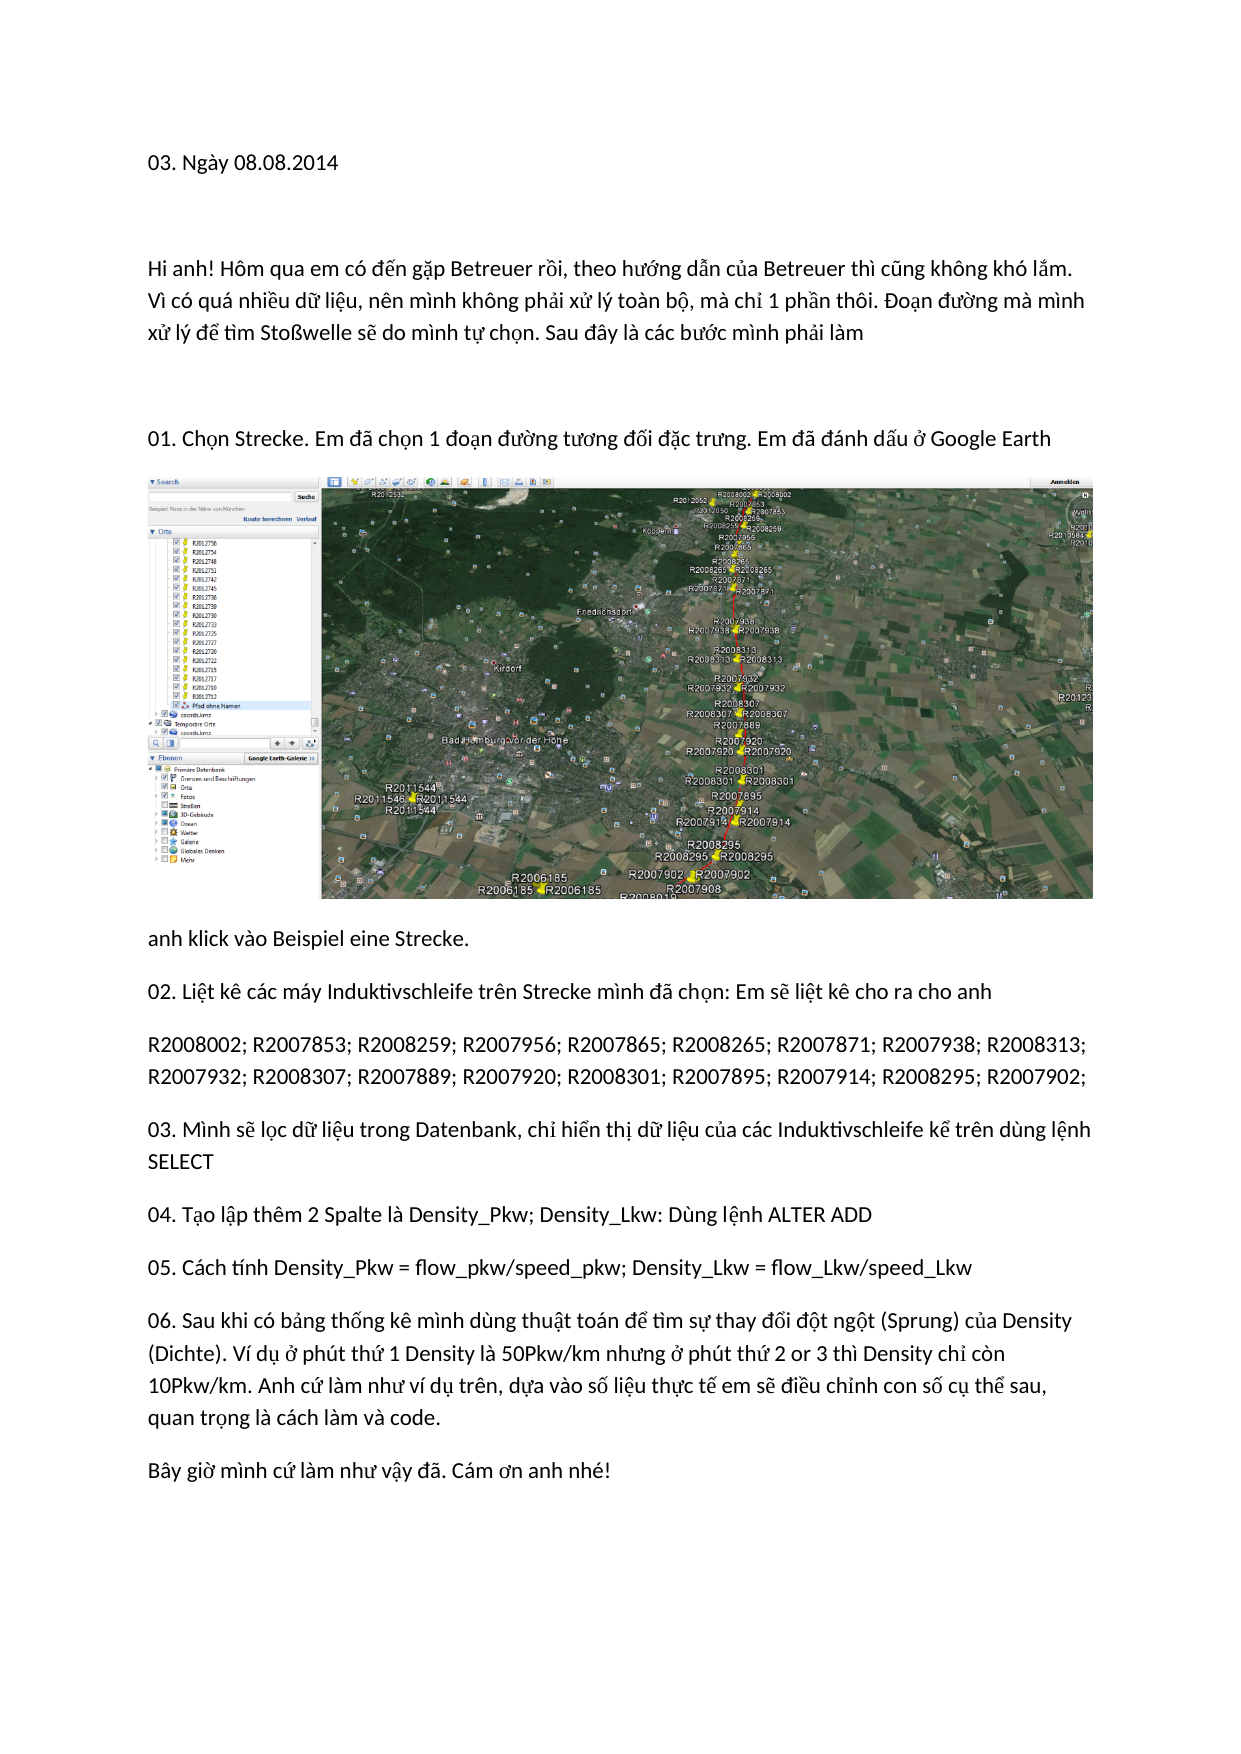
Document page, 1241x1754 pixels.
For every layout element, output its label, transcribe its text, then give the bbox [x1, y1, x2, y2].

text Bây giờ mình cứ làm như vậy đã. Cám ơn anh nhé! [148, 1456, 1093, 1484]
text 01. Chọn Strecke. Em đã chọn 1 đoạn đường tương đối đặc trưng. Em đã đánh dấu ở Google Earth [148, 424, 1093, 452]
picture [147, 477, 1093, 899]
text R2008002; R2007853; R2008259; R2007956; R2007865; R2008265; R2007871; R2007938; R2008313; R2007932; R2008307; R2007889; R2007920; R2008301; R2007895; R2007914; R2008295; R2007902; [148, 1030, 1093, 1090]
text 03. Ngày 08.08.2014 [148, 148, 1093, 176]
text 03. Mình sẽ lọc dữ liệu trong Datenbank, chỉ hiển thị dữ liệu của các Induktivschleife kể trên dùng lệnh SELECT [148, 1115, 1093, 1175]
text 06. Sau khi có bảng thống kê mình dùng thuật toán để tìm sự thay đổi đột ngột (Sprung) của Density (Dichte). Ví dụ ở phút thứ 1 Density là 50Pkw/km nhưng ở phút thứ 2 or 3 thì Density chỉ còn 10Pkw/km. Anh cứ làm như ví dụ trên, dựa vào số liệu thực tế em sẽ điều chỉnh con số cụ thể sau, quan trọng là cách làm và code. [148, 1306, 1093, 1431]
text Hi anh! Hôm qua em có đến gặp Betreuer rồi, theo hướng dẫn của Betreuer thì cũng không khó lắm. Vì có quá nhiều dữ liệu, nên mình không phải xử lý toàn bộ, mà chỉ 1 phần thôi. Đoạn đường mà mình xử lý để tìm Stoßwelle sẽ do mình tự chọn. Sau đây là các bước mình phải làm [148, 254, 1093, 346]
text anh klick vào Beispiel eine Strecke. [148, 924, 1093, 952]
text 04. Tạo lập thêm 2 Spalte là Density_Pkw; Density_Lkw: Dùng lệnh ALTER ADD [148, 1200, 1093, 1228]
text 02. Liệt kê các máy Induktivschleife trên Strecke mình đã chọn: Em sẽ liệt kê cho ra cho anh [148, 977, 1093, 1005]
text 05. Cách tính Density_Pkw = flow_pkw/speed_pkw; Density_Lkw = flow_Lkw/speed_Lkw [148, 1253, 1093, 1281]
